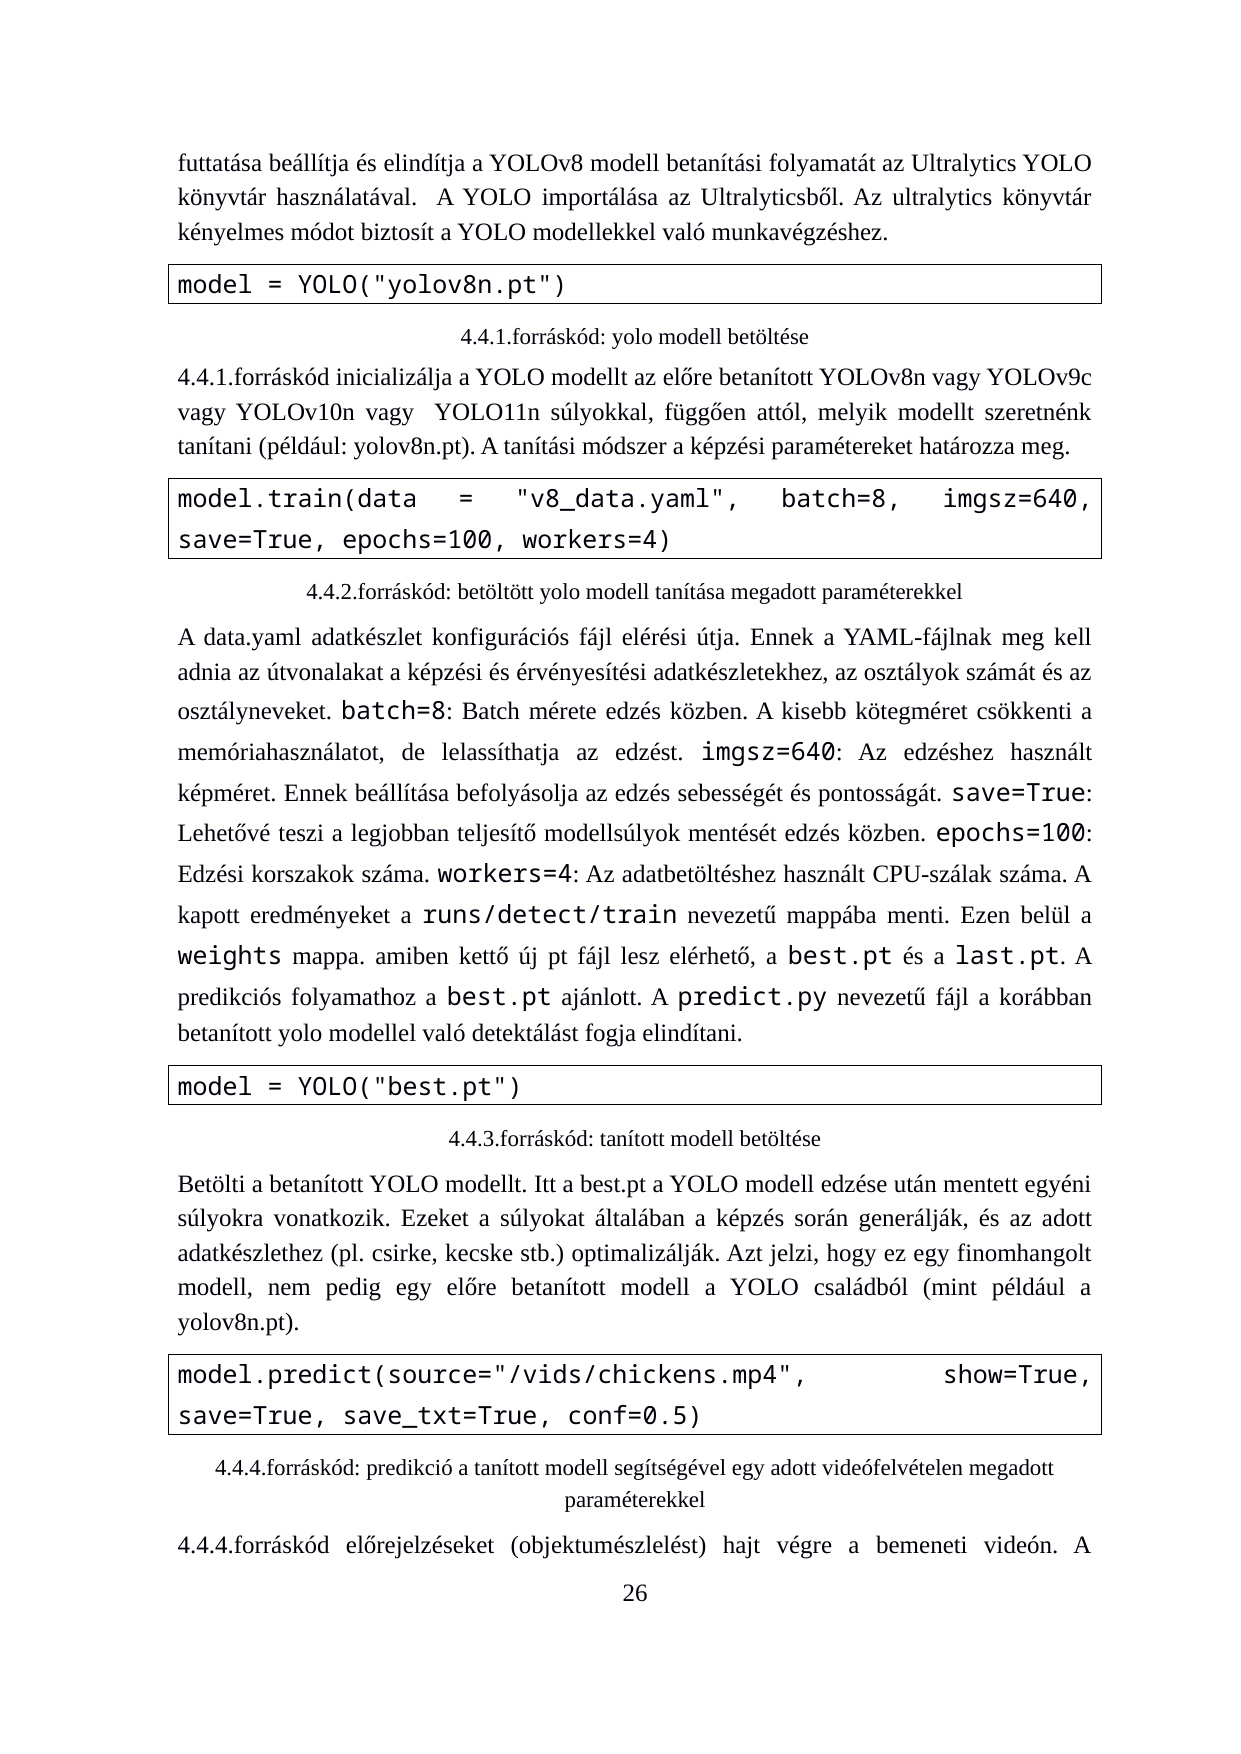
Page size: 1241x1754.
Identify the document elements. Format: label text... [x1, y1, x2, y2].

text model = YOLO("yolov8n.pt") [169, 265, 1101, 303]
text model.train(data = "v8_data.yaml", batch=8, imgsz=640, save=True, epochs=100, workers=4) [169, 479, 1101, 558]
text 4.4.3.forráskód: tanított modell betöltése [177, 1125, 1092, 1151]
text model = YOLO("best.pt") [169, 1066, 1101, 1104]
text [177, 1530, 1092, 1558]
text 4.4.2.forráskód: betöltött yolo modell tanítása megadott paraméterekkel [177, 578, 1092, 605]
text 4.4.4.forráskód: predikció a tanított modell segítségével egy adott videófelvételen megadott paraméterekkel [177, 1454, 1092, 1512]
text model.predict(source="/vids/chickens.mp4", show=True, save=True, save_txt=True, conf=0.5) [169, 1355, 1101, 1434]
text 4.4.1.forráskód: yolo modell betöltése [177, 323, 1092, 349]
text Betölti a betanított YOLO modellt. Itt a best.pt a YOLO modell edzése után mentett egyéni súlyokra vonatkozik. Ezeket a súlyokat általában a képzés során generálják, és az adott adatkészlethez (pl. csirke, kecske stb.) optimalizálják. Azt jelzi, hogy ez egy finomhangolt modell, nem pedig egy előre betanított modell a YOLO családból (mint például a yolov8n.pt). [177, 1169, 1092, 1335]
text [177, 148, 1092, 245]
text A data.yaml adatkészlet konfigurációs fájl elérési útja. Ennek a YAML-fájlnak meg kell adnia az útvonalakat a képzési és érvényesítési adatkészletekhez, az osztályok számát és az osztályneveket. batch=8: Batch mérete edzés közben. A kisebb kötegméret csökkenti a memóriahasználatot, de lelassíthatja az edzést. imgsz=640: Az edzéshez használt képméret. Ennek beállítása befolyásolja az edzés sebességét és pontosságát. save=True: Lehetővé teszi a legjobban teljesítő modellsúlyok mentését edzés közben. epochs=100: Edzési korszakok száma. workers=4: Az adatbetöltéshez használt CPU-szálak száma. A kapott eredményeket a runs/detect/train nevezetű mappába menti. Ezen belül a weights mappa. amiben kettő új pt fájl lesz elérhető, a best.pt és a last.pt. A predikciós folyamathoz a best.pt ajánlott. A predict.py nevezetű fájl a korábban betanított yolo modellel való detektálást fogja elindítani. [177, 622, 1092, 1047]
text 4.4.1.forráskód inicializálja a YOLO modellt az előre betanított YOLOv8n vagy YOLOv9c vagy YOLOv10n vagy YOLO11n súlyokkal, függően attól, melyik modellt szeretnénk tanítani (például: yolov8n.pt). A tanítási módszer a képzési paramétereket határozza meg. [177, 362, 1092, 460]
